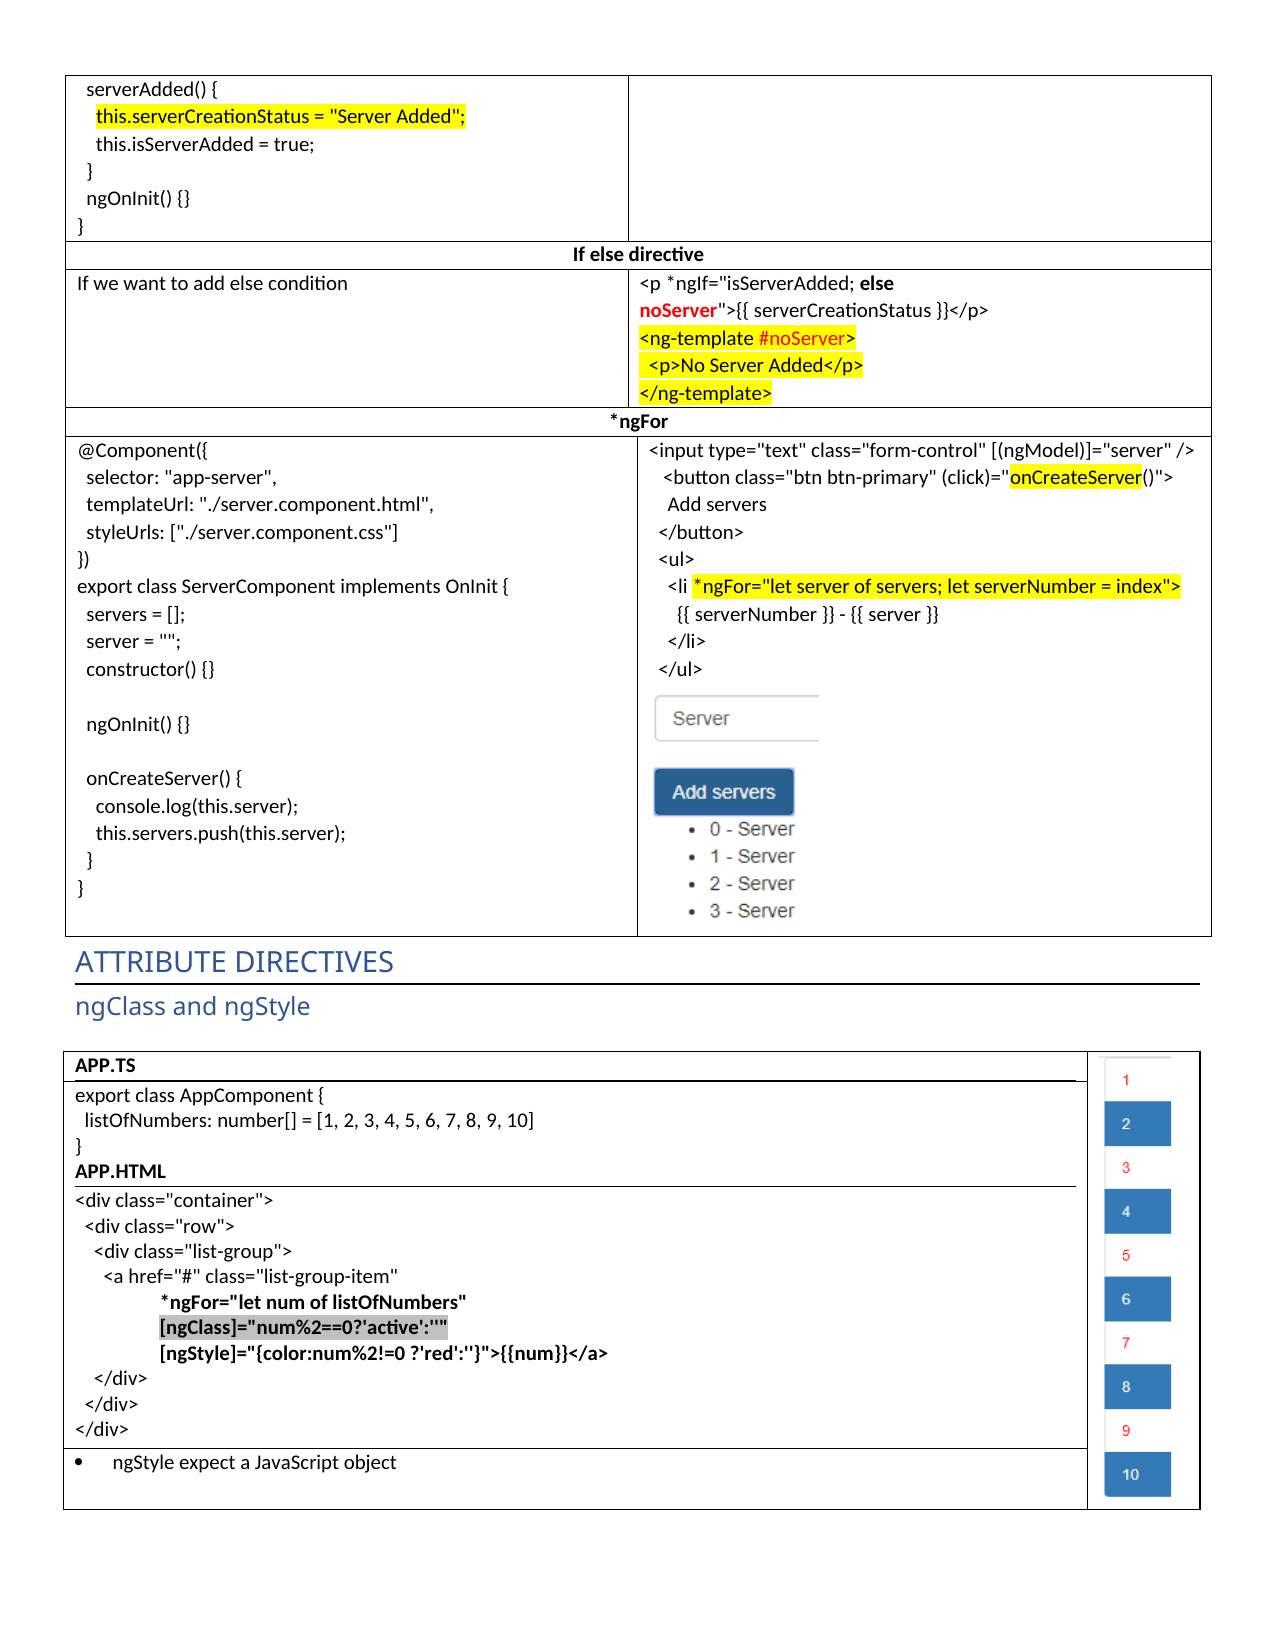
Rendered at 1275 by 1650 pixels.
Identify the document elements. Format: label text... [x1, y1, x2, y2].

table_cell ngStyle expect a JavaScript object [64, 1449, 1087, 1508]
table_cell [629, 76, 1211, 241]
table_cell <p *ngIf="isServerAdded; else noServer">{{ serverCreationStatus }}</p> <ng-template #noServer> <p>No Server Added</p> </ng-template> [629, 270, 1211, 407]
table_cell <input type="text" class="form-control" [(ngModel)]="server" /> <button class="btn btn-primary" (click)="onCreateServer()"> Add servers </button> <ul> <li *ngFor="let server of servers; let serverNumber = index"> {{ serverNumber }} - {{ server }} </li> </ul> [638, 437, 1211, 936]
subtitle ATTRIBUTE DIRECTIVES [75, 941, 1200, 983]
table_cell If we want to add else condition [66, 270, 628, 407]
table_cell *ngFor [66, 408, 1211, 436]
table_header APP.TS [64, 1052, 1087, 1081]
table_header [1088, 1052, 1199, 1508]
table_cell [66, 76, 628, 241]
picture [1098, 1052, 1172, 1499]
table_cell export class AppComponent { listOfNumbers: number[] = [1, 2, 3, 4, 5, 6, 7, 8, 9, 10] } APP.HTML <div class="container"> <div class="row"> <div class="list-group"> <a href="#" class="list-group-item" *ngFor="let num of listOfNumbers" [ngClass]="num%2==0?'active':''" [ngStyle]="{color:num%2!=0 ?'red':''}">{{num}}</a> </div> </div> </div> [64, 1082, 1087, 1448]
picture [648, 683, 819, 934]
table_cell @Component({ selector: "app-server", templateUrl: "./server.component.html", styleUrls: ["./server.component.css"] }) export class ServerComponent implements OnInit { servers = []; server = ""; constructor() {} ngOnInit() {} onCreateServer() { console.log(this.server); this.servers.push(this.server); } } [66, 437, 637, 936]
subtitle ngClass and ngStyle [75, 989, 1200, 1023]
table_cell If else directive [66, 242, 1211, 269]
